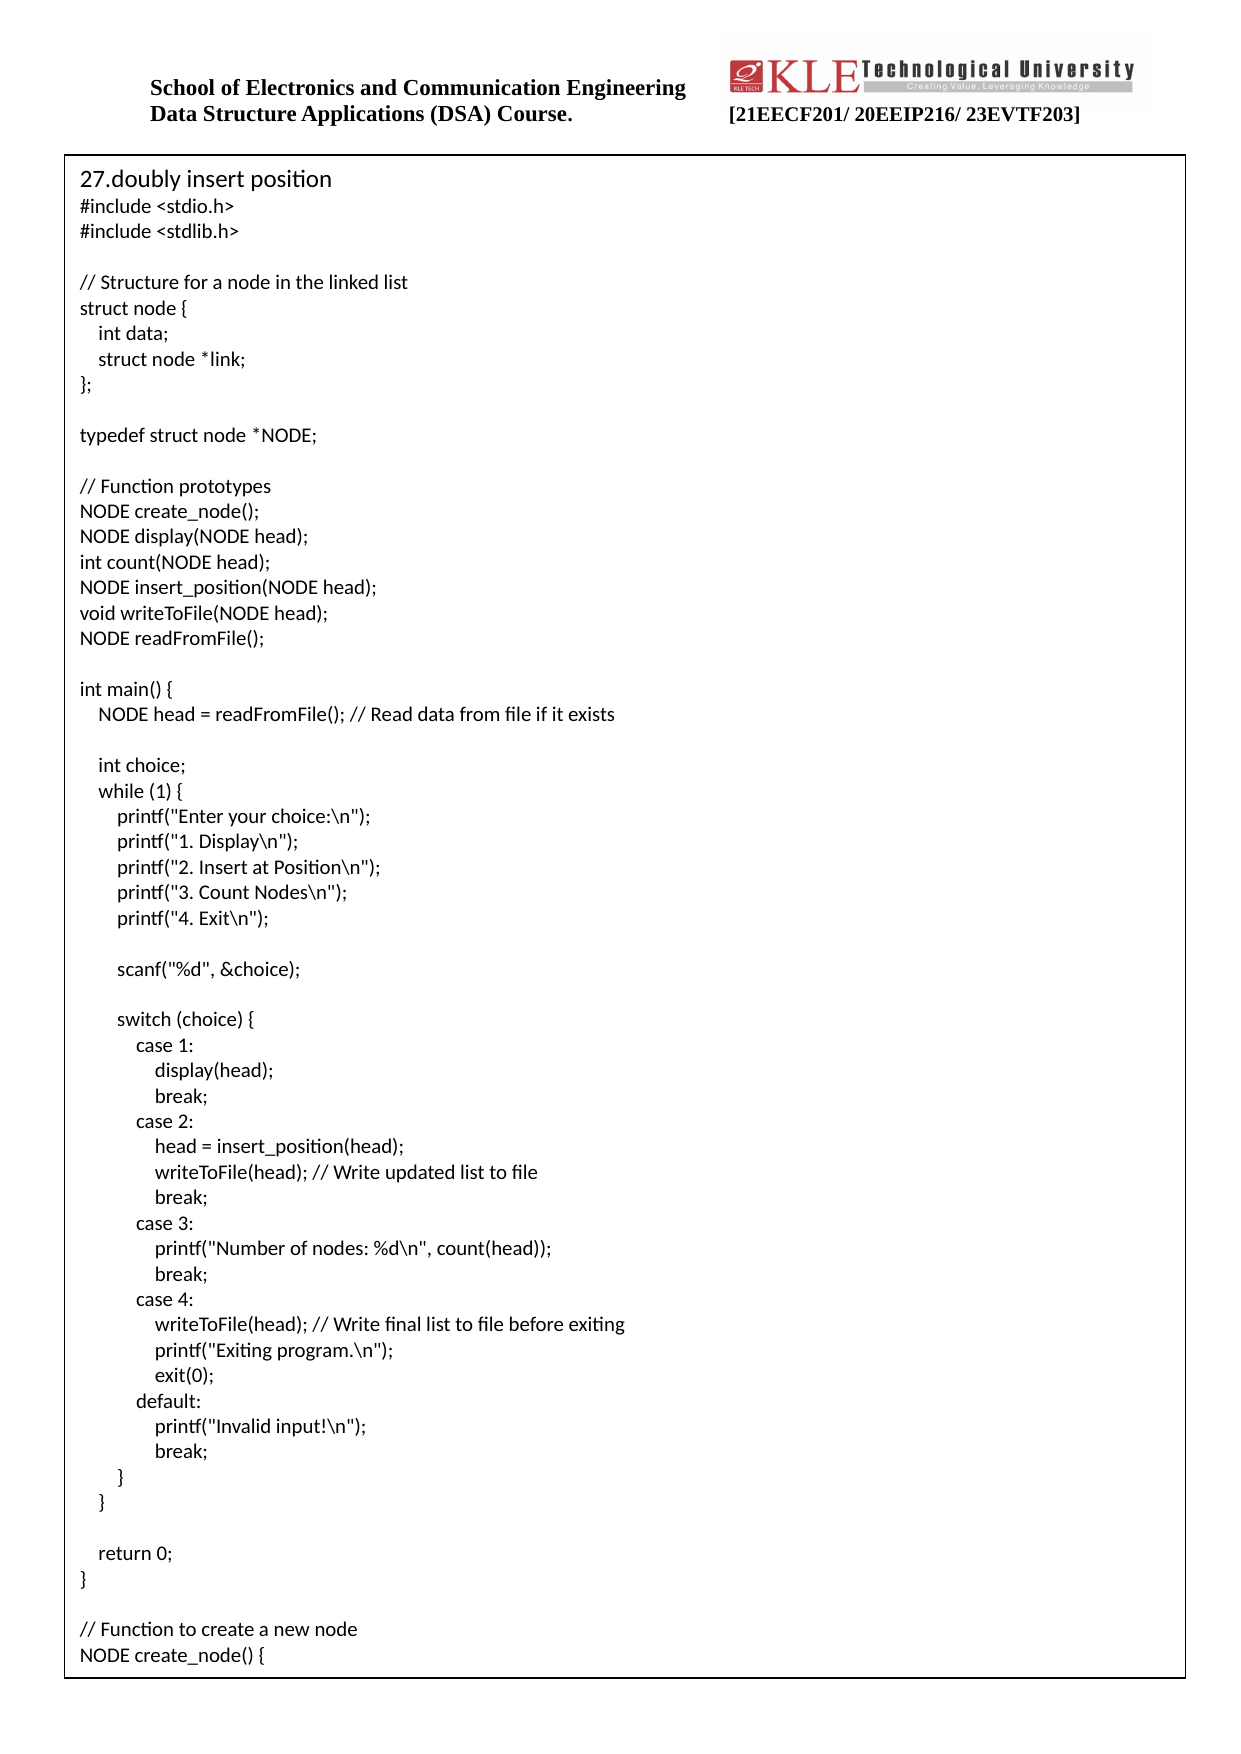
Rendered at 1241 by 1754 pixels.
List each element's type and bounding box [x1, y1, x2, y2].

picture [719, 32, 1151, 110]
